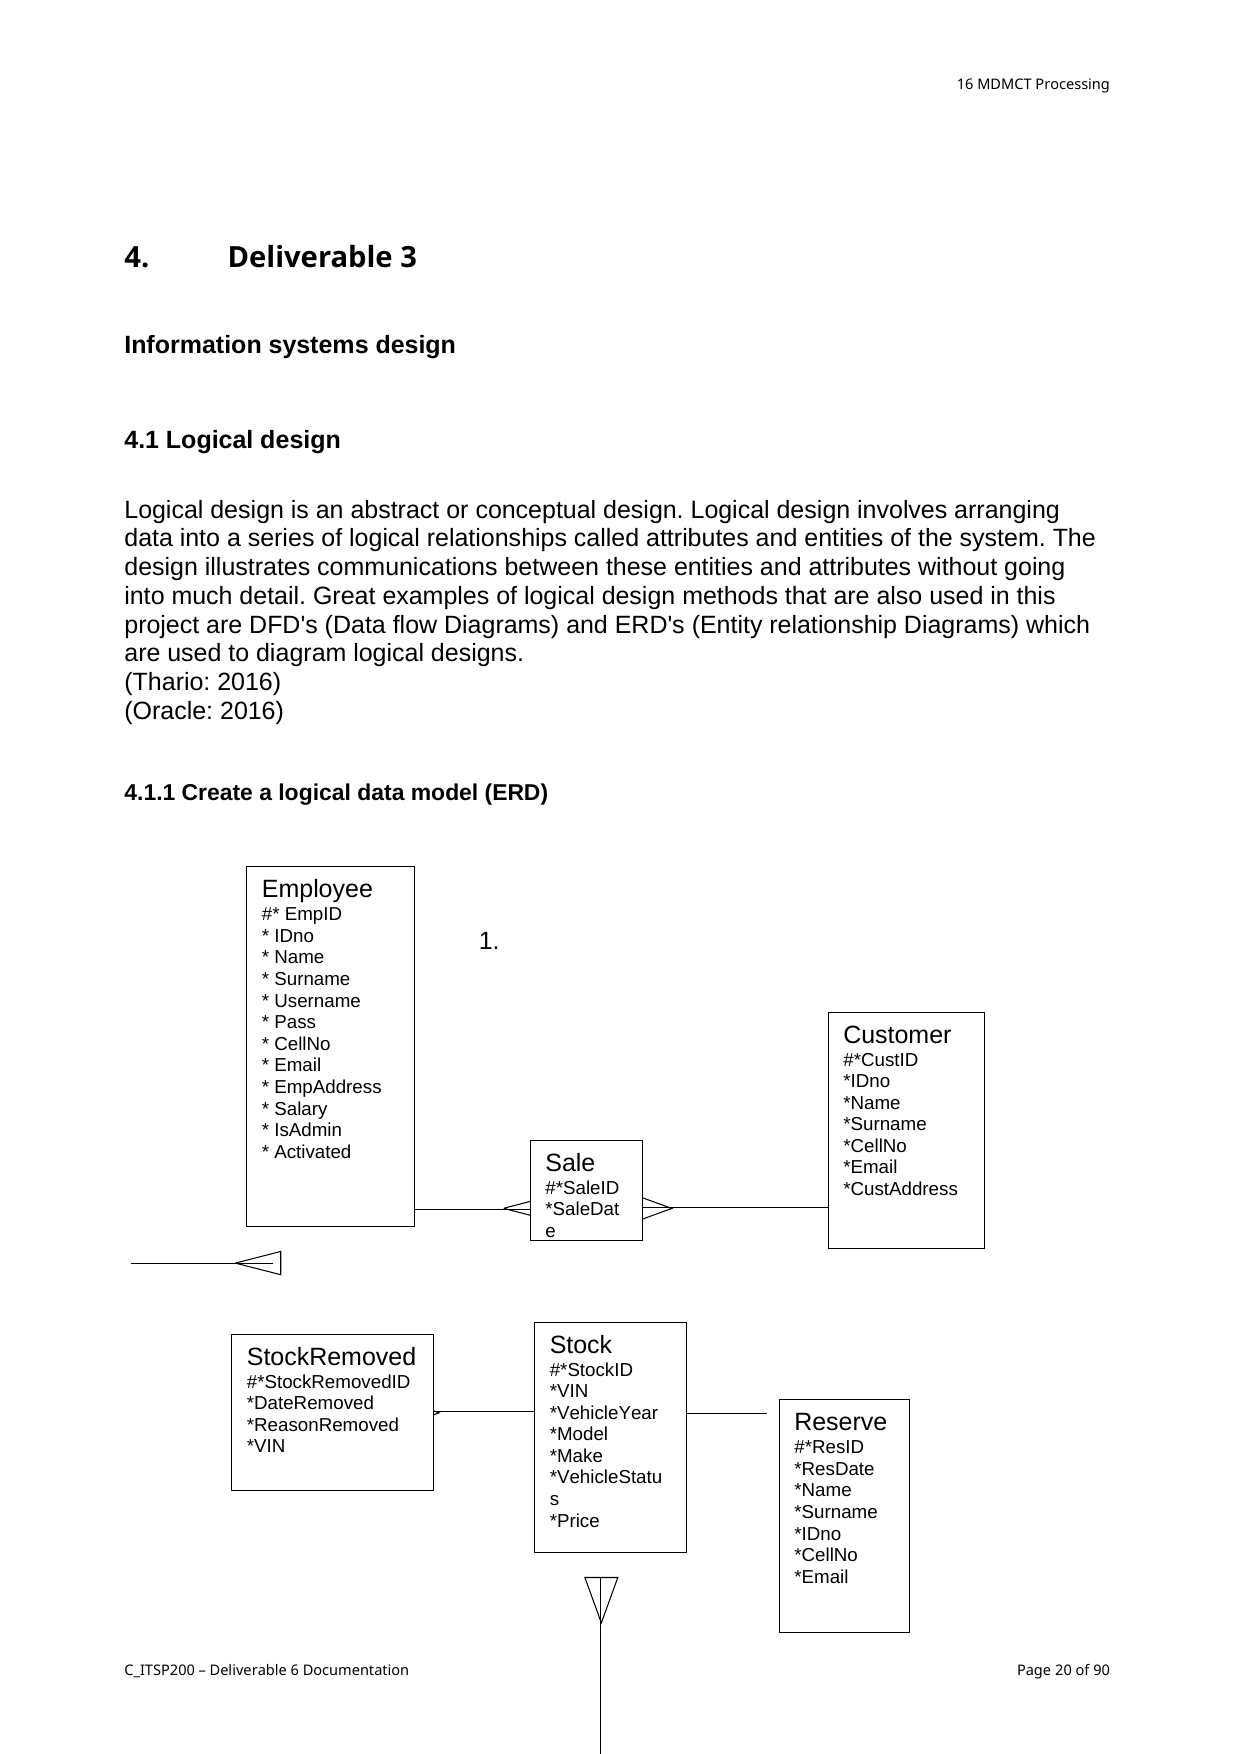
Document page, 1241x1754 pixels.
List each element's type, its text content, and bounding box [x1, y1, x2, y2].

text (Thario: 2016) [124, 667, 1110, 696]
text Logical design is an abstract or conceptual design. Logical design involves arranging data into a series of logical relationships called attributes and entities of the system. The design illustrates communications between these entities and attributes without going into much detail. Great examples of logical design methods that are also used in this project are DFD's (Data flow Diagrams) and ERD's (Entity relationship Diagrams) which are used to diagram logical designs. [124, 495, 1110, 667]
subtitle 4.1.1 Create a logical data model (ERD) [124, 778, 1110, 805]
subtitle Information systems design [124, 330, 1110, 358]
subtitle 4.1 Logical design [124, 425, 1110, 453]
text (Oracle: 2016) [124, 696, 1110, 725]
subtitle Deliverable 3 [124, 236, 1110, 276]
